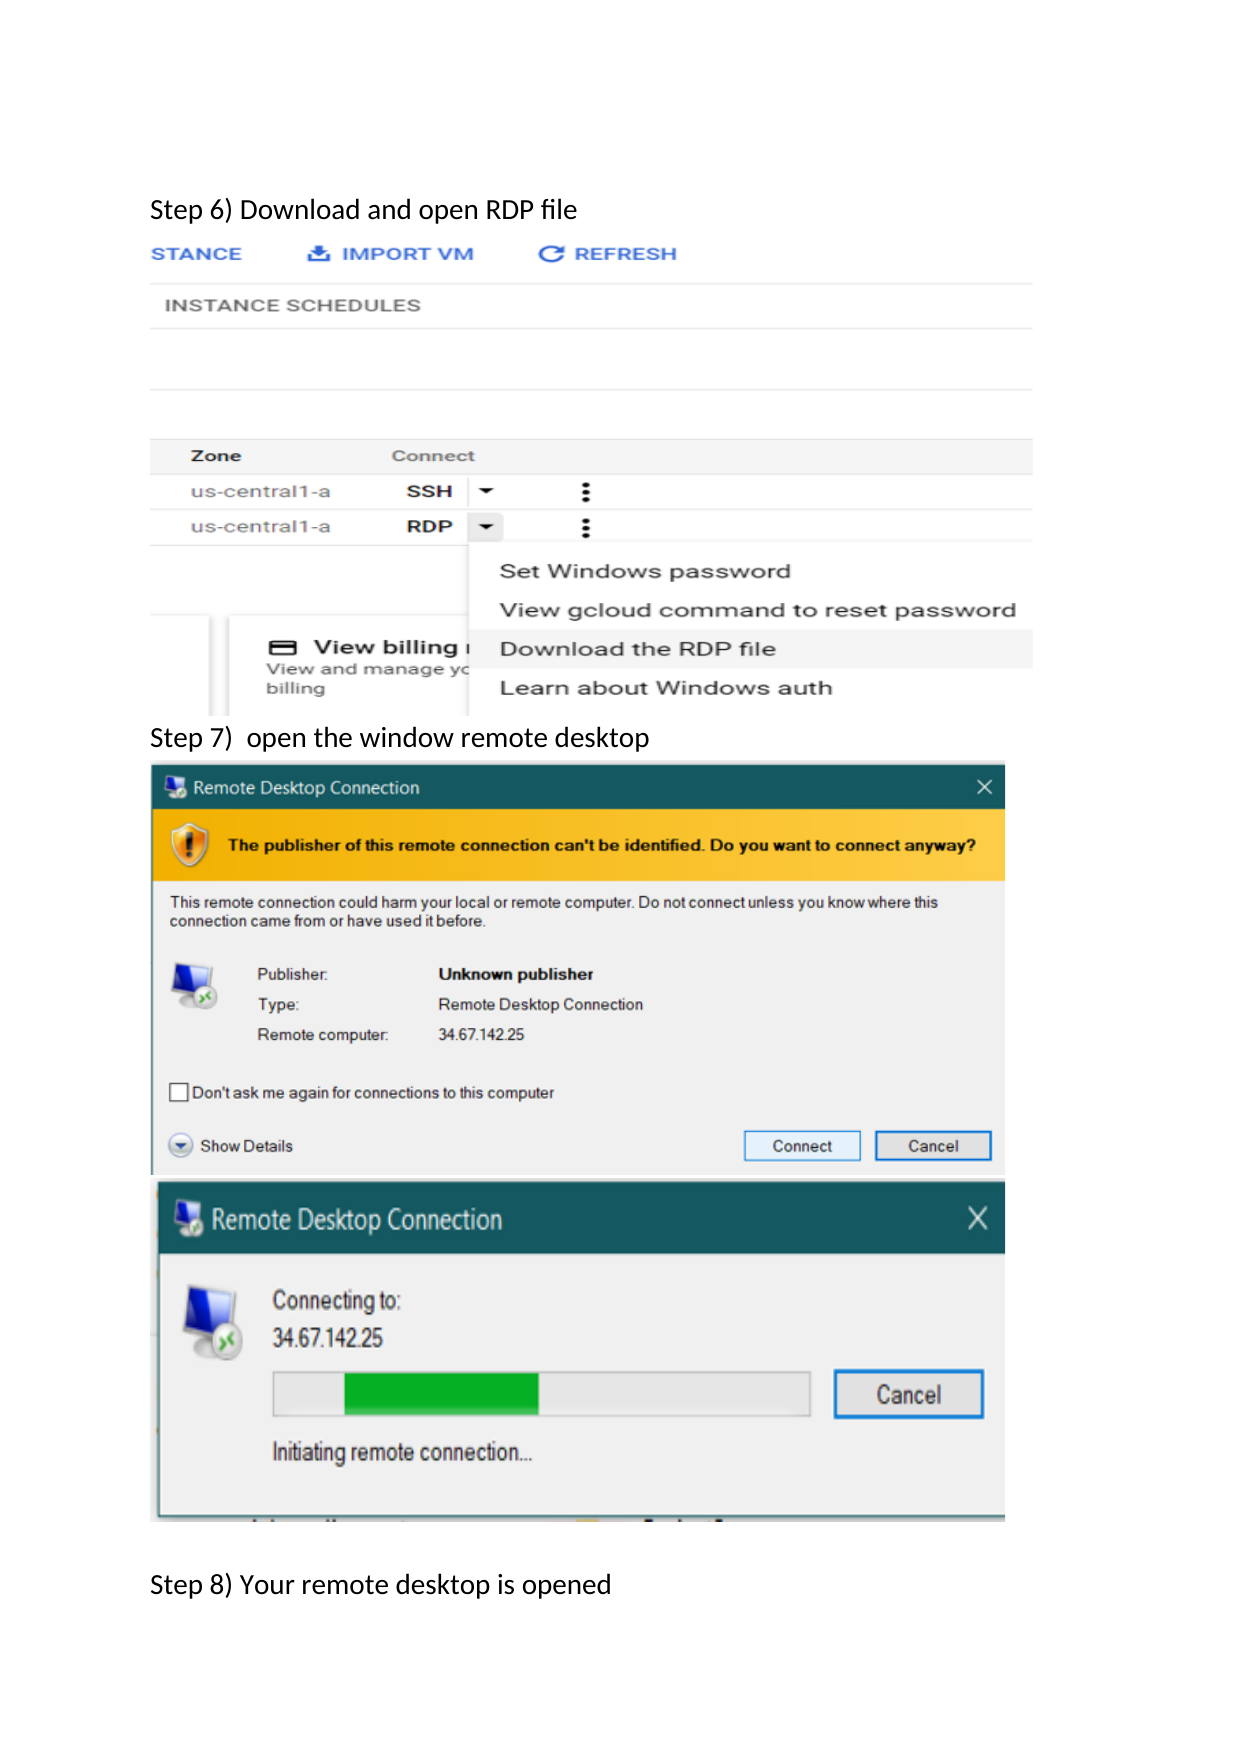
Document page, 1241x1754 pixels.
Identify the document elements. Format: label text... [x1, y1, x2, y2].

text Step 8) Your remote desktop is opened [150, 1566, 1090, 1602]
picture [150, 1178, 1005, 1522]
picture [150, 231, 1033, 716]
text Step 7) open the window remote desktop [150, 719, 1090, 755]
text Step 6) Download and open RDP file [150, 191, 1090, 227]
picture [150, 760, 1005, 1175]
